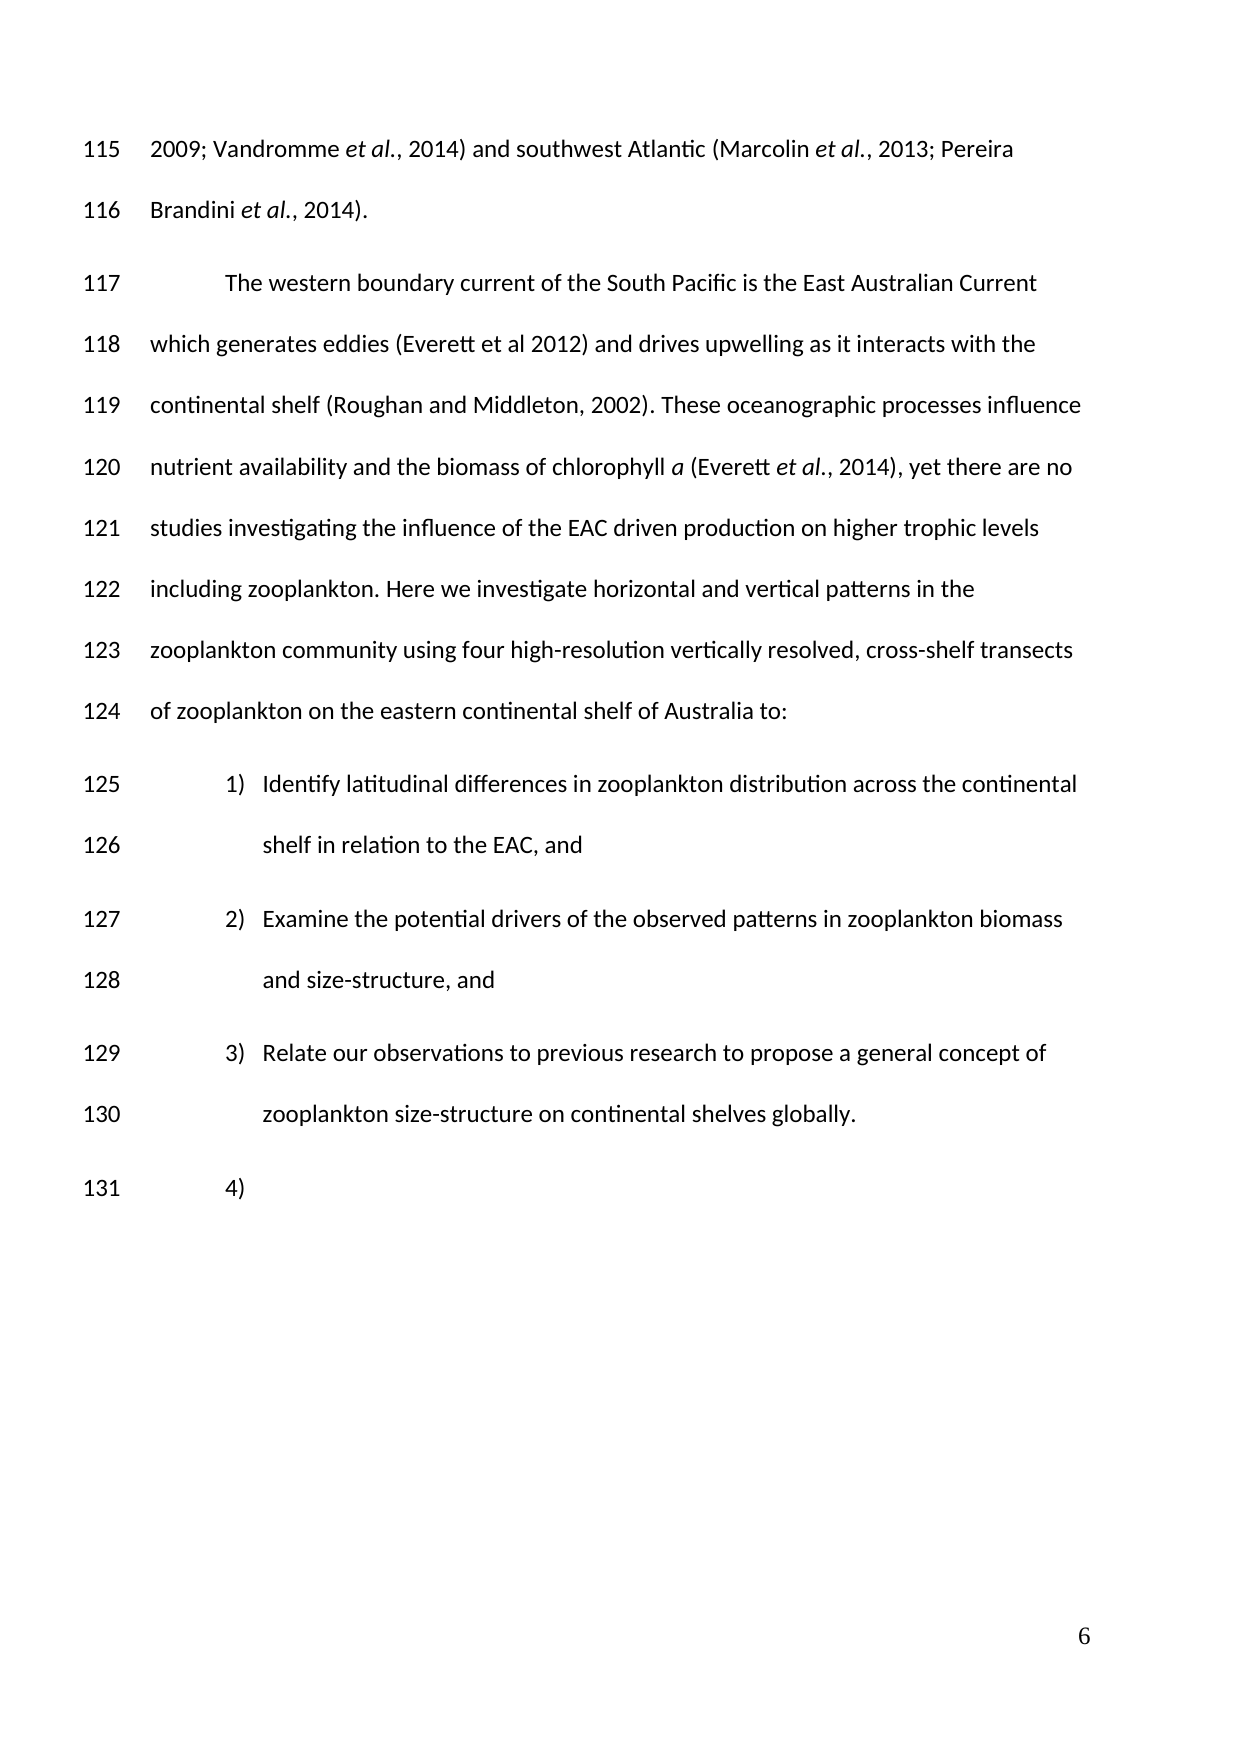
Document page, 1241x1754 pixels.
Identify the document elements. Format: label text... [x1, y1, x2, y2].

list Examine the potential drivers of the observed patterns in zooplankton biomass and size-structure, and [225, 903, 1090, 994]
text The western boundary current of the South Pacific is the East Australian Current which generates eddies (Everett et al 2012) and drives upwelling as it interacts with the continental shelf (Roughan and Middleton, 2002). These oceanographic processes influence nutrient availability and the biomass of chlorophyll a (Everett et al., 2014), yet there are no studies investigating the influence of the EAC driven production on higher trophic levels including zooplankton. Here we investigate horizontal and vertical patterns in the zooplankton community using four high-resolution vertically resolved, cross-shelf transects of zooplankton on the eastern continental shelf of Australia to: [150, 267, 1090, 725]
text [150, 133, 1090, 224]
list Identify latitudinal differences in zooplankton distribution across the continental shelf in relation to the EAC, and [225, 768, 1090, 860]
list Relate our observations to previous research to propose a general concept of zooplankton size-structure on continental shelves globally. [225, 1037, 1090, 1129]
